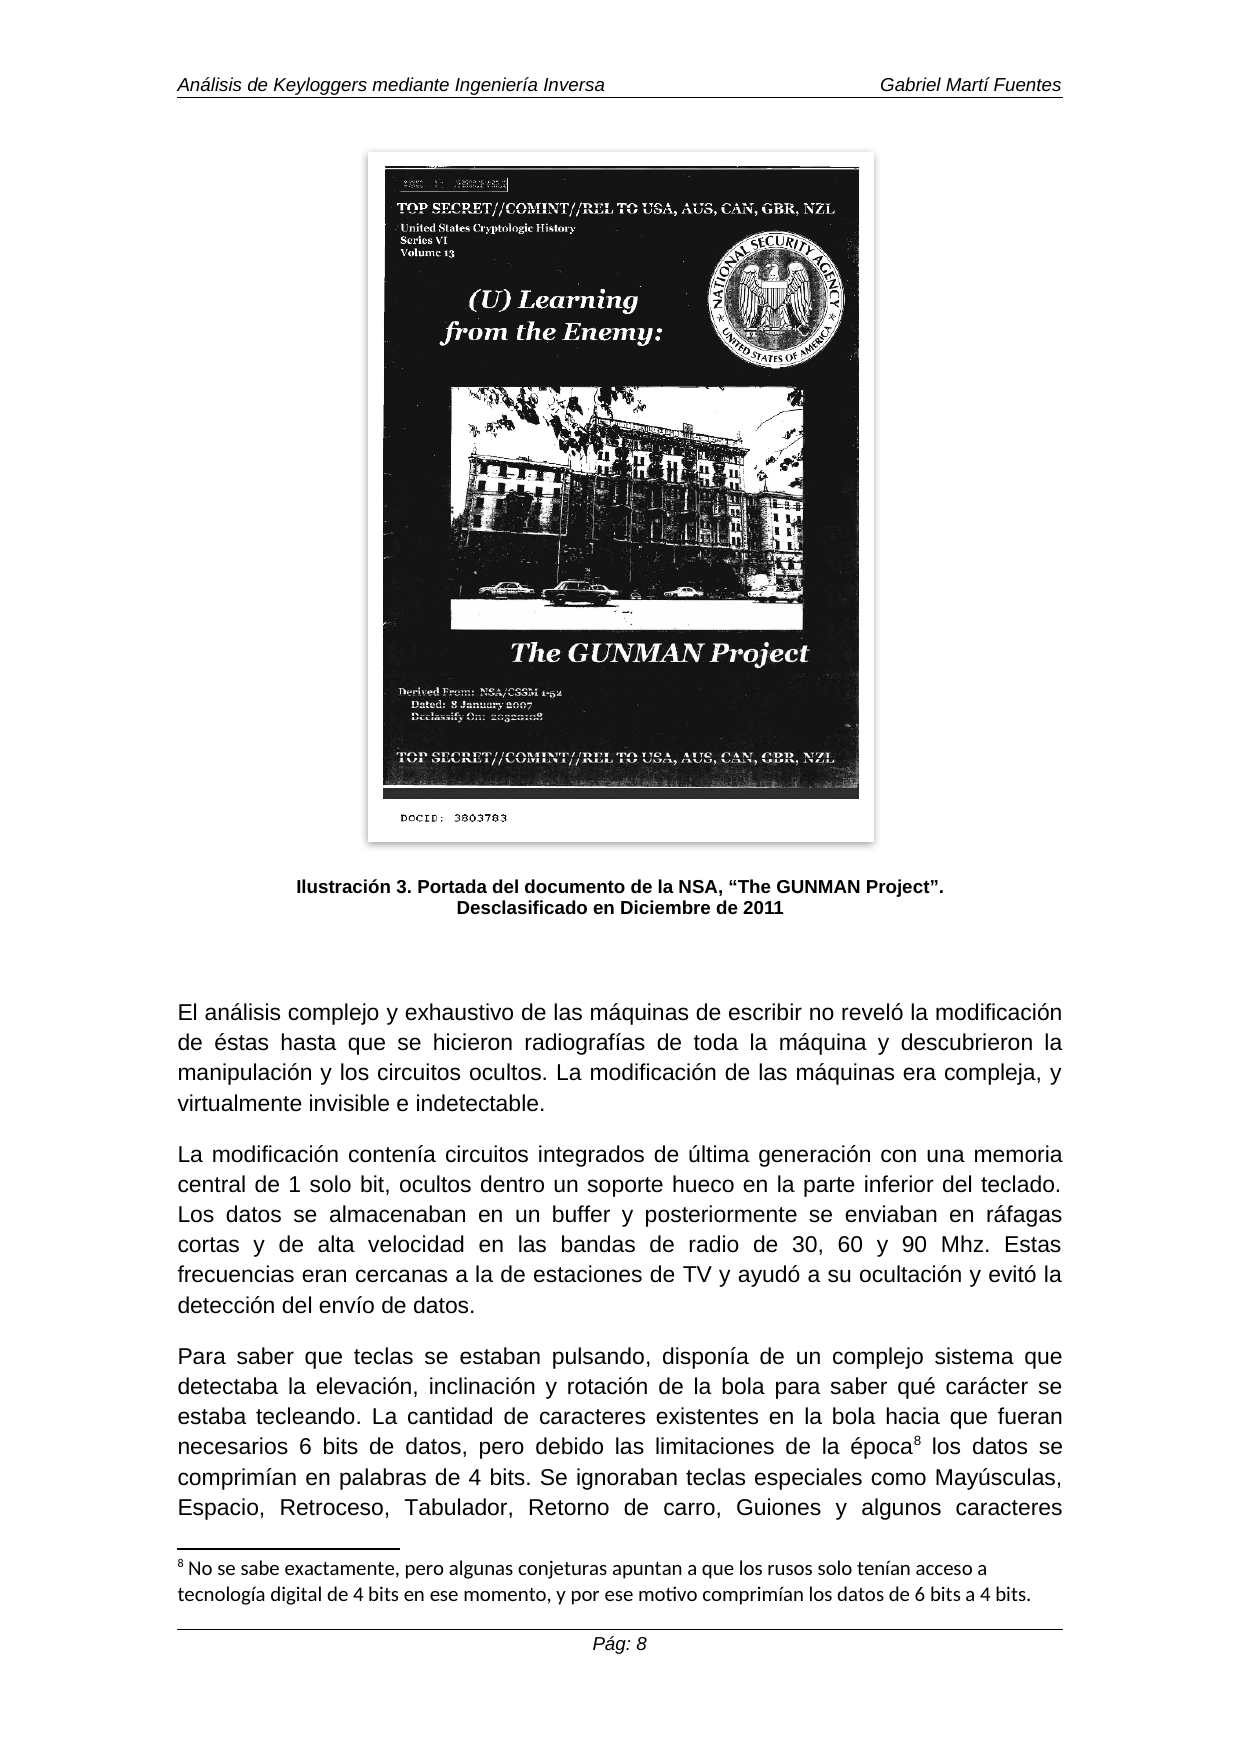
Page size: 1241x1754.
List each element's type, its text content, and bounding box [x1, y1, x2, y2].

text El análisis complejo y exhaustivo de las máquinas de escribir no reveló la modificación de éstas hasta que se hicieron radiografías de toda la máquina y descubrieron la manipulación y los circuitos ocultos. La modificación de las máquinas era compleja, y virtualmente invisible e indetectable. [177, 999, 1063, 1116]
text Ilustración 3. Portada del documento de la NSA, “The GUNMAN Project”. Desclasificado en Diciembre de 2011 [177, 876, 1063, 919]
text La modificación contenía circuitos integrados de última generación con una memoria central de 1 solo bit, ocultos dentro un soporte hueco en la parte inferior del teclado. Los datos se almacenaban en un buffer y posteriormente se enviaban en ráfagas cortas y de alta velocidad en las bandas de radio de 30, 60 y 90 Mhz. Estas frecuencias eran cercanas a la de estaciones de TV y ayudó a su ocultación y evitó la detección del envío de datos. [177, 1141, 1063, 1318]
picture [383, 166, 859, 827]
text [177, 1343, 1063, 1520]
